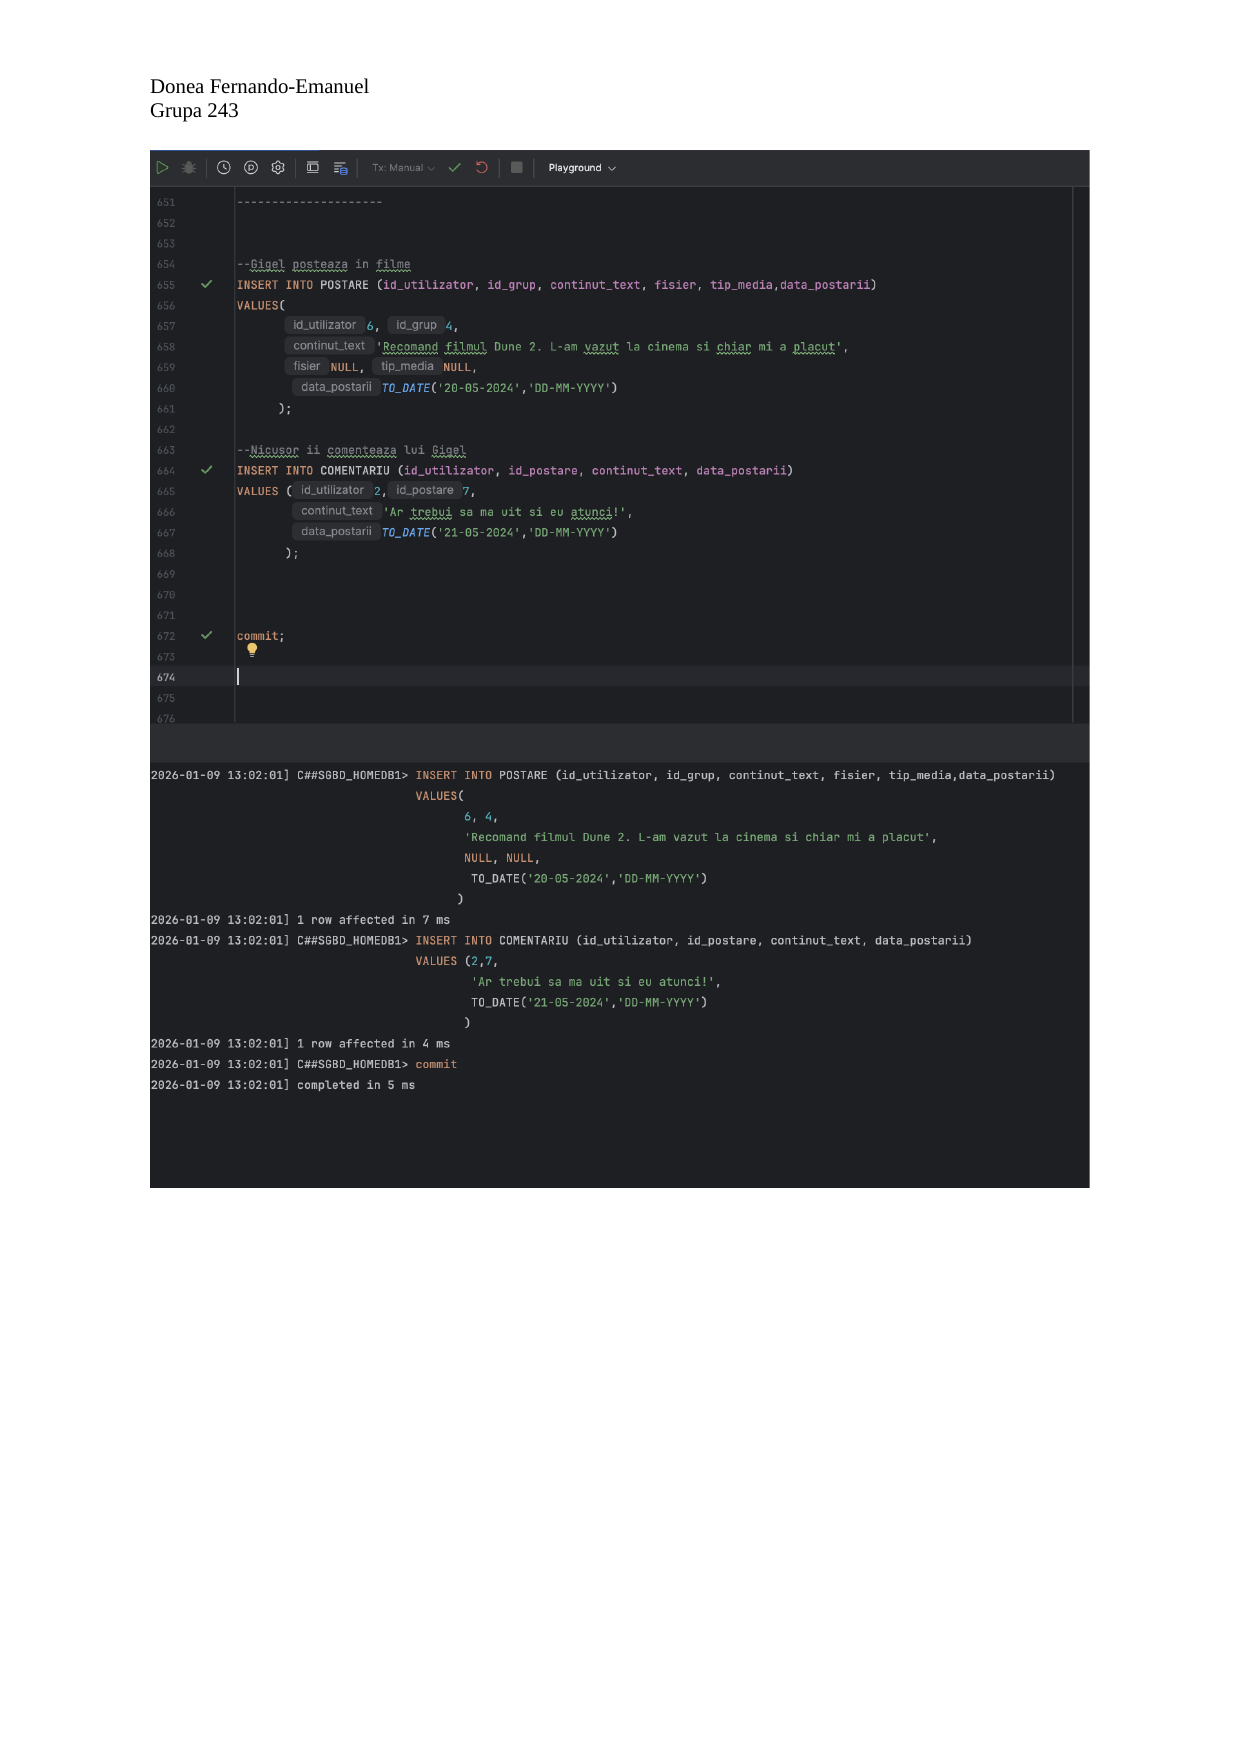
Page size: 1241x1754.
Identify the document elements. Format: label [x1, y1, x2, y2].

picture [150, 150, 1090, 1188]
